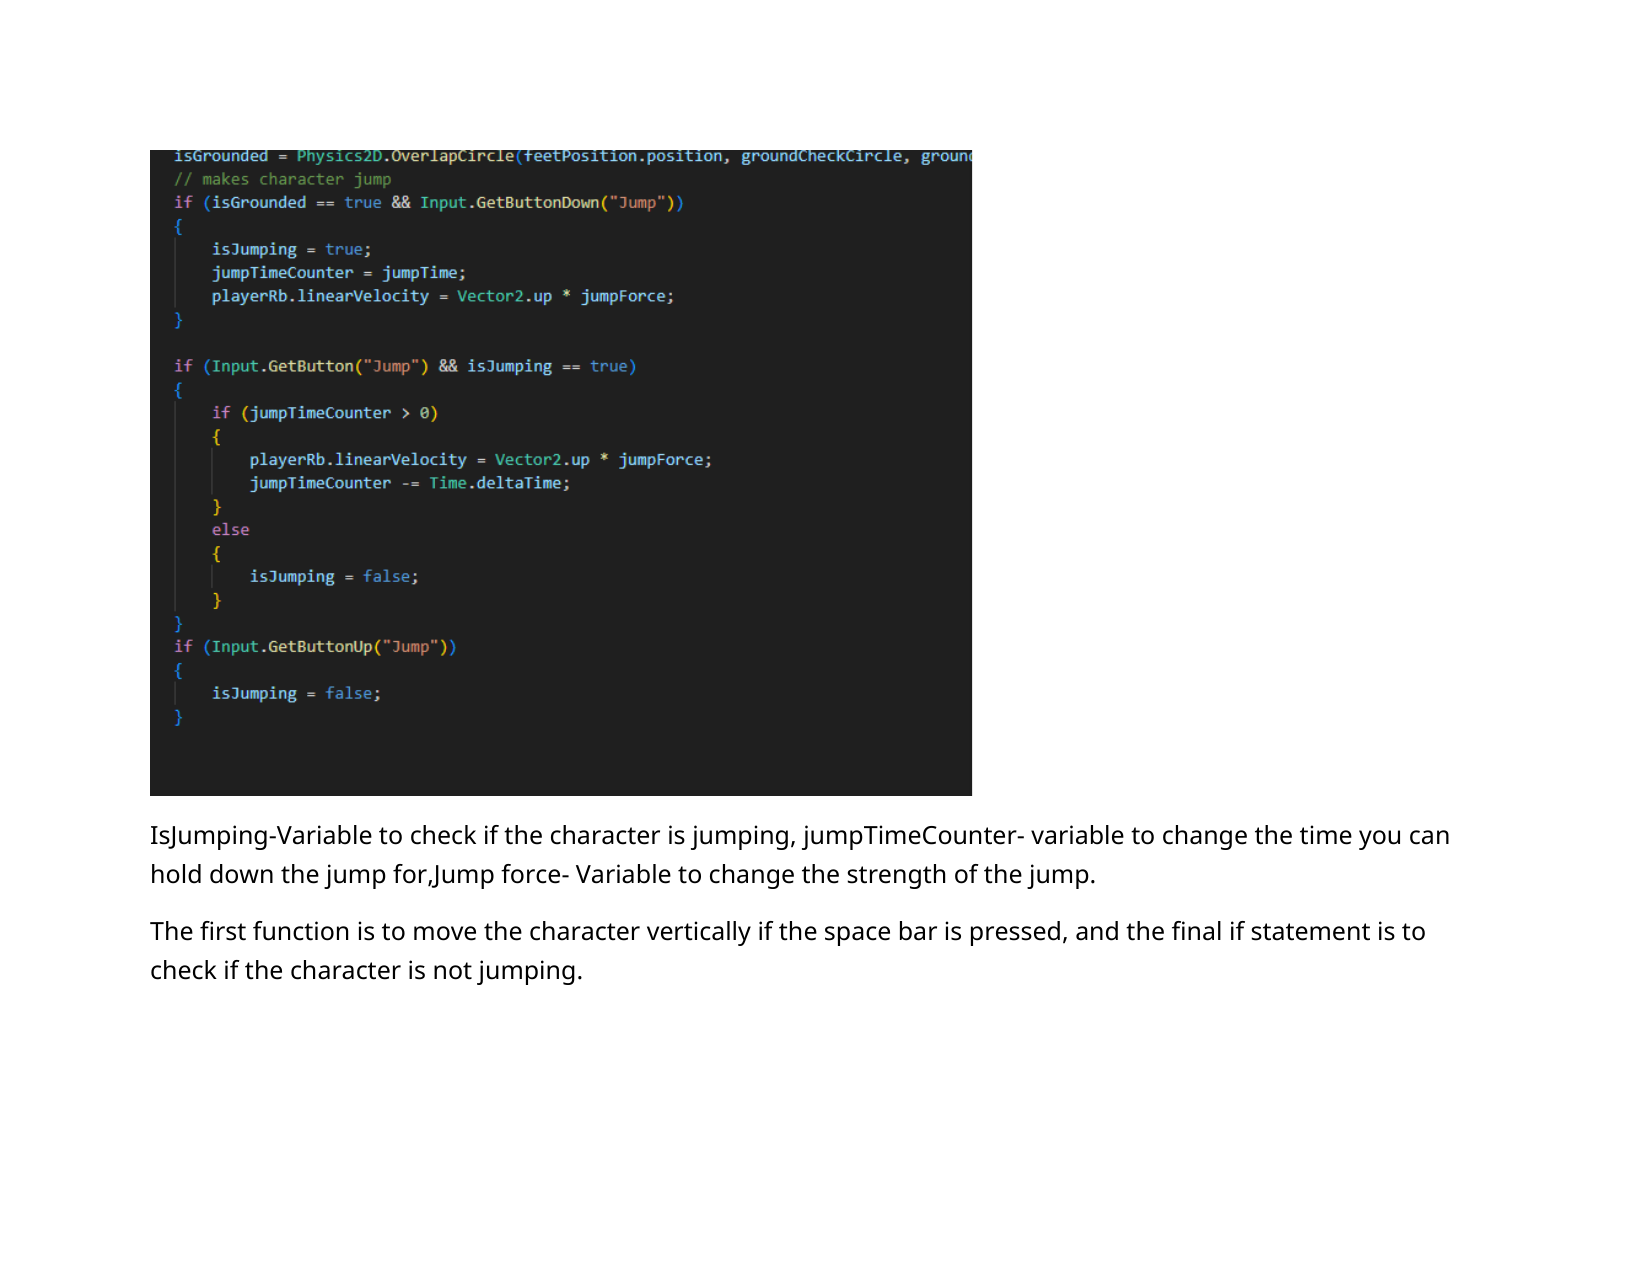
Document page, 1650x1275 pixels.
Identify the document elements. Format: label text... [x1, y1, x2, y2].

text The first function is to move the character vertically if the space bar is pressed, and the final if statement is to check if the character is not jumping. [150, 913, 1500, 987]
picture [150, 150, 973, 796]
text IsJumping-Variable to check if the character is jumping, jumpTimeCounter- variable to change the time you can hold down the jump for,Jump force- Variable to change the strength of the jump. [150, 817, 1500, 891]
